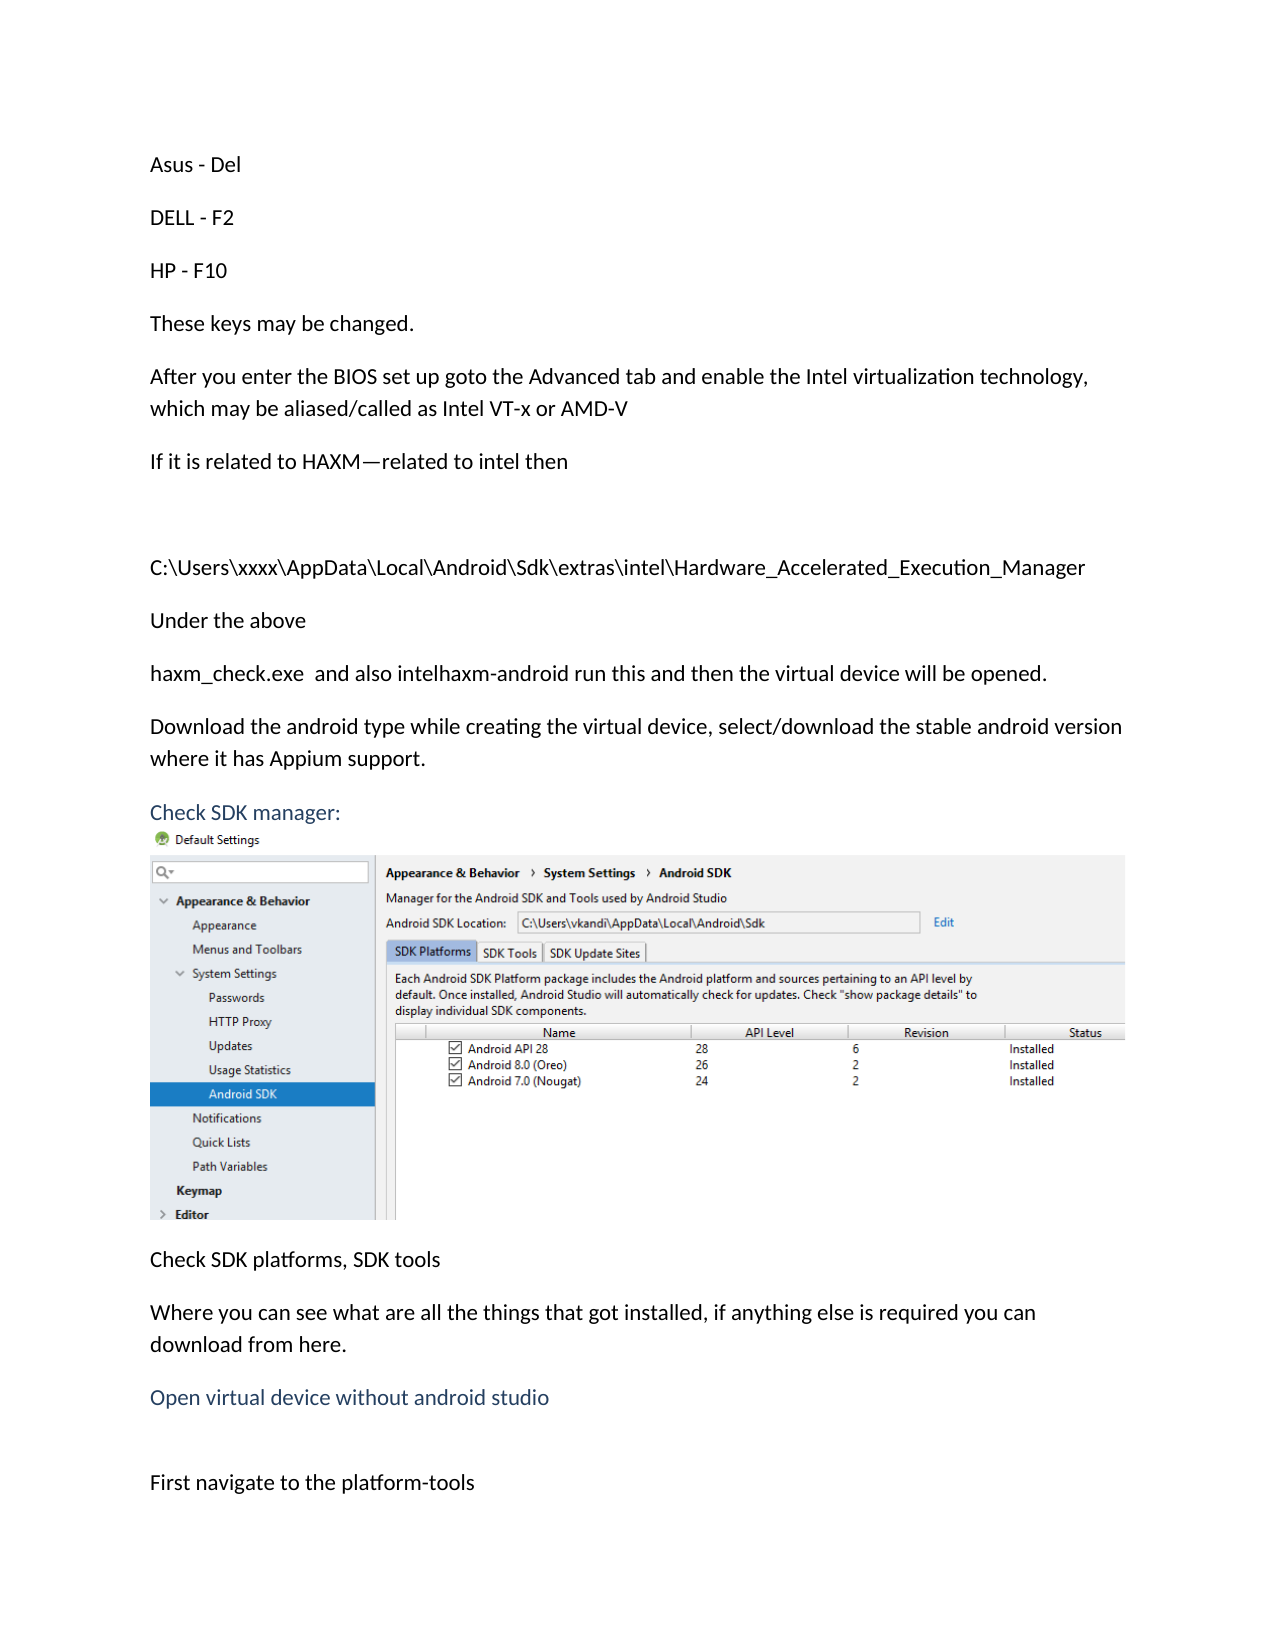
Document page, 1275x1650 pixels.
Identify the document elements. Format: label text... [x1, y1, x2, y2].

text Under the above [150, 606, 1125, 634]
text Where you can see what are all the things that got installed, if anything else is required you can download from here. [150, 1298, 1125, 1358]
text Asus - Del [150, 150, 1125, 178]
text Check SDK platforms, SDK tools [150, 1245, 1125, 1273]
picture [150, 829, 1125, 1220]
text Download the android type while creating the virtual device, select/download the stable android version where it has Appium support. [150, 712, 1125, 773]
subtitle Check SDK manager: [150, 798, 1125, 826]
subtitle Open virtual device without android studio [150, 1383, 1125, 1411]
text If it is related to HAXM—related to intel then [150, 447, 1125, 475]
text First navigate to the platform-tools [150, 1468, 1125, 1496]
text HP - F10 [150, 256, 1125, 284]
text After you enter the BIOS set up goto the Advanced tab and enable the Intel virtualization technology, which may be aliased/called as Intel VT-x or AMD-V [150, 362, 1125, 422]
text haxm_check.exe and also intelhaxm-android run this and then the virtual device will be opened. [150, 659, 1125, 687]
text C:\Users\xxxx\AppData\Local\Android\Sdk\extras\intel\Hardware_Accelerated_Execution_Manager [150, 553, 1125, 581]
text These keys may be changed. [150, 309, 1125, 337]
text DELL - F2 [150, 203, 1125, 231]
